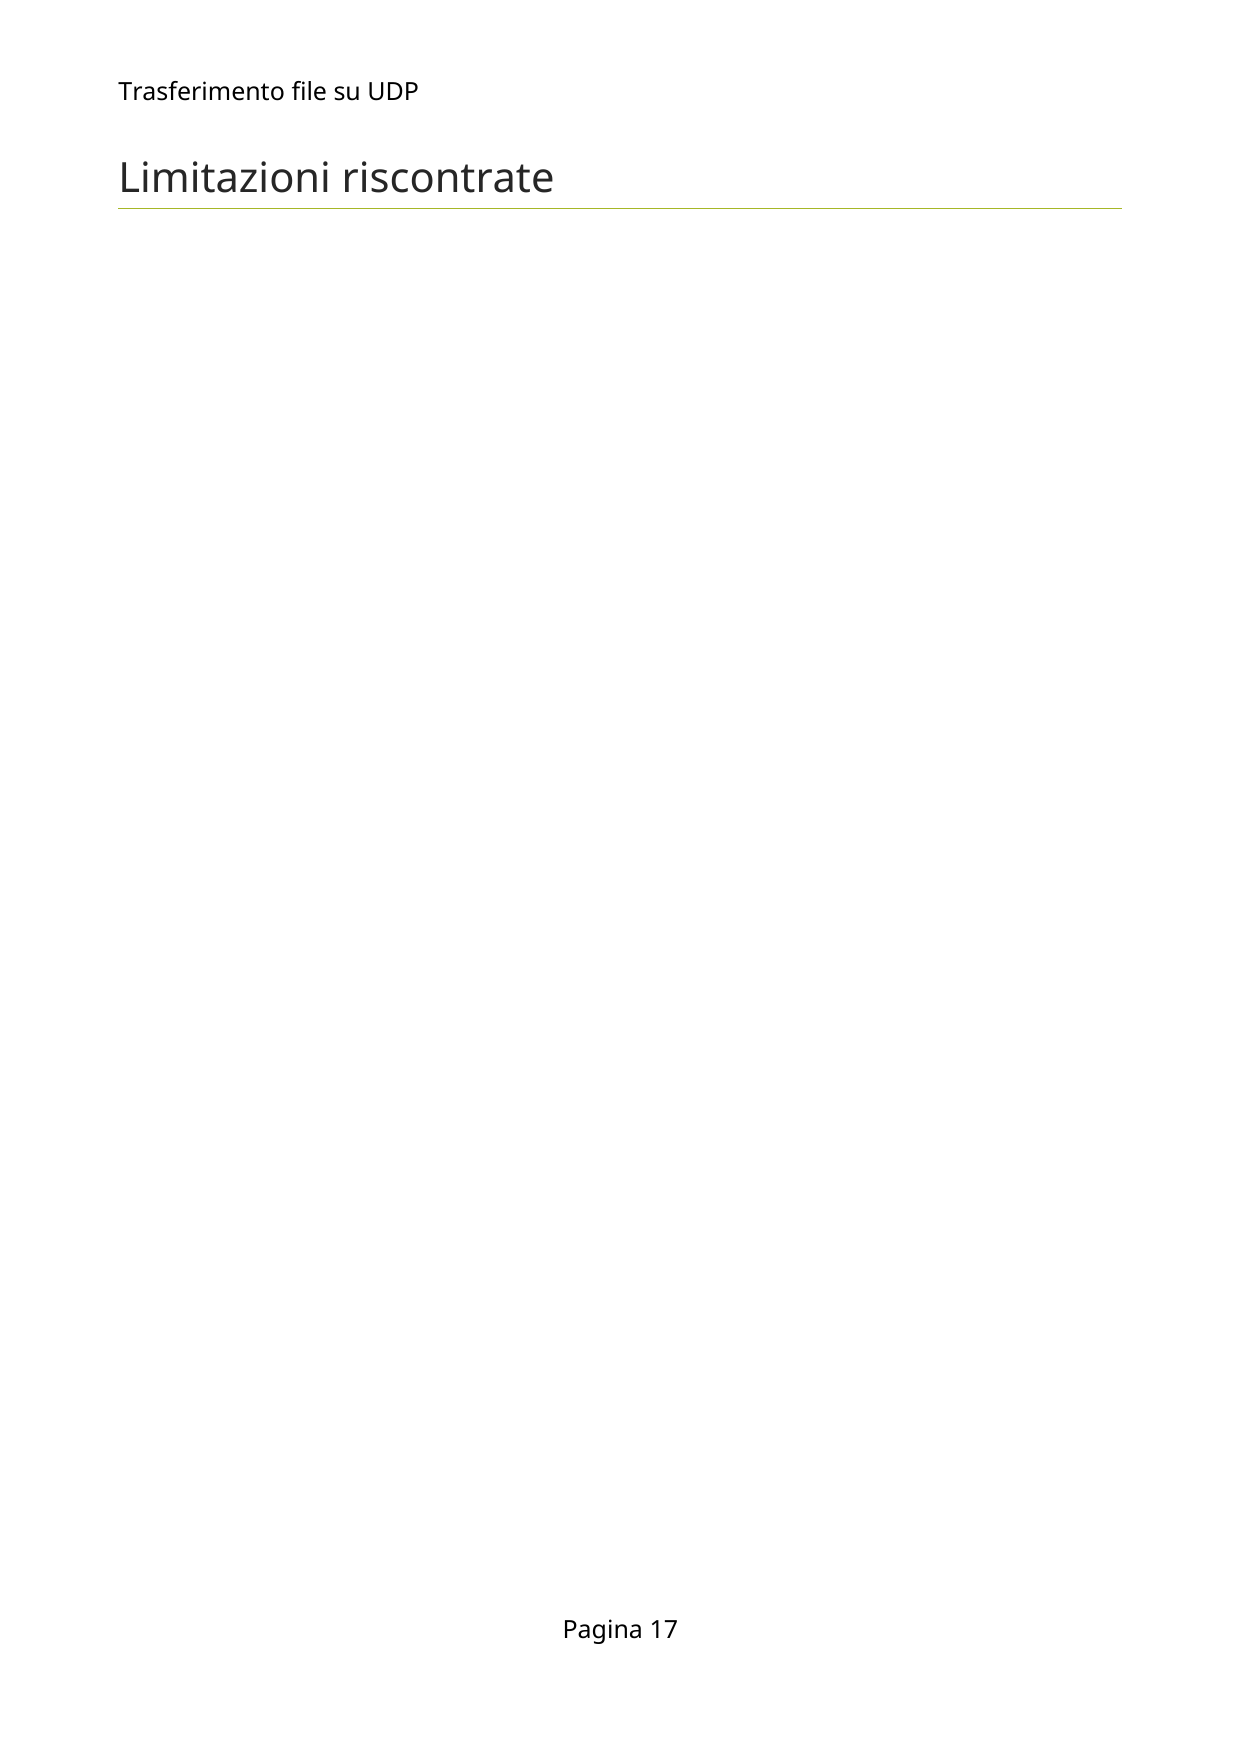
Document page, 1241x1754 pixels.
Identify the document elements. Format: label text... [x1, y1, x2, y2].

subtitle Limitazioni riscontrate [118, 148, 1122, 208]
